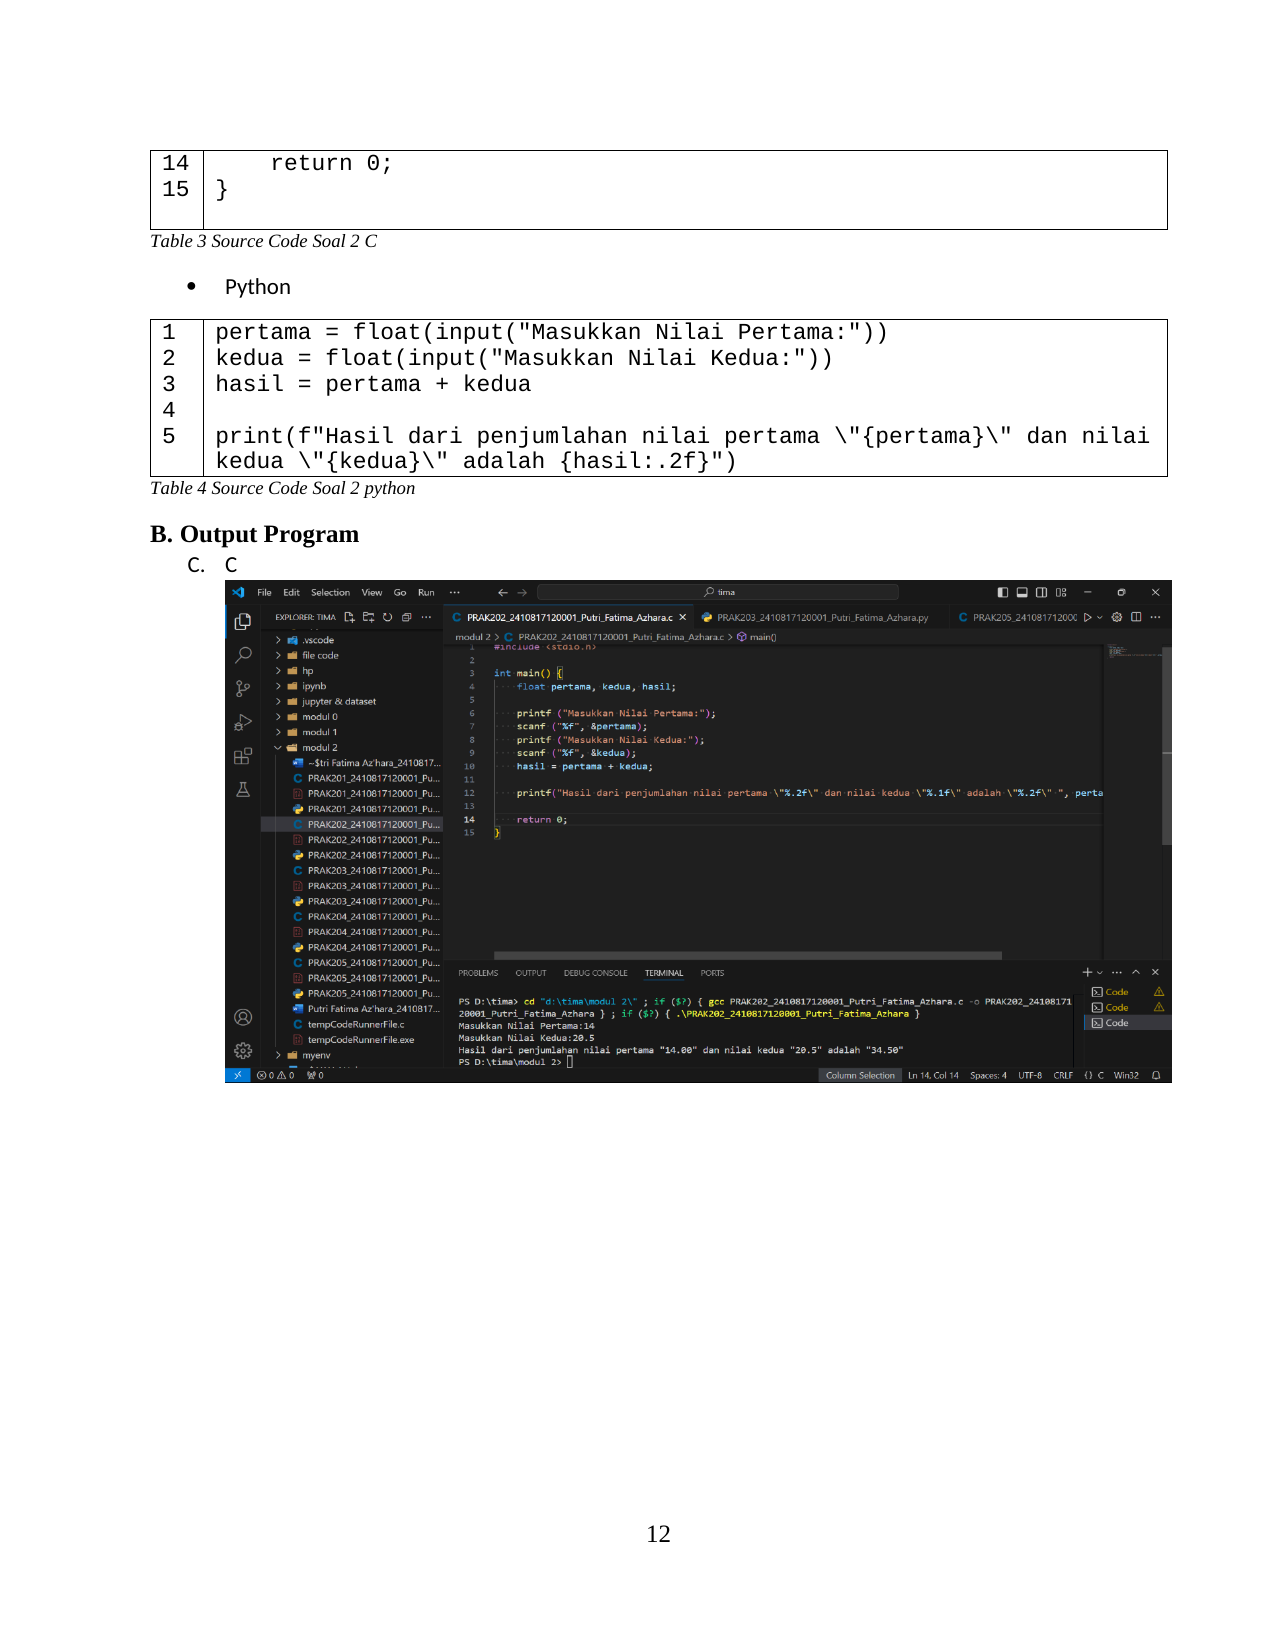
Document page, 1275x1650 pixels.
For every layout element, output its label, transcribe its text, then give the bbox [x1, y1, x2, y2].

list C [187, 550, 1167, 578]
table_header pertama = float(input("Masukkan Nilai Pertama:")) kedua = float(input("Masukkan Nilai Kedua:")) hasil = pertama + kedua print(f"Hasil dari penjumlahan nilai pertama \"{pertama}\" dan nilai kedua \"{kedua}\" adalah {hasil:.2f}") [204, 320, 1167, 476]
list Python [187, 272, 1167, 300]
text Table 3 Source Code Soal 2 C [150, 230, 1167, 251]
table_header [204, 151, 1167, 229]
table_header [151, 151, 203, 229]
picture [225, 580, 1172, 1083]
text Table 4 Source Code Soal 2 python [150, 477, 1167, 498]
table_header 1 2 3 4 5 [151, 320, 203, 476]
subtitle Output Program [150, 519, 1167, 548]
